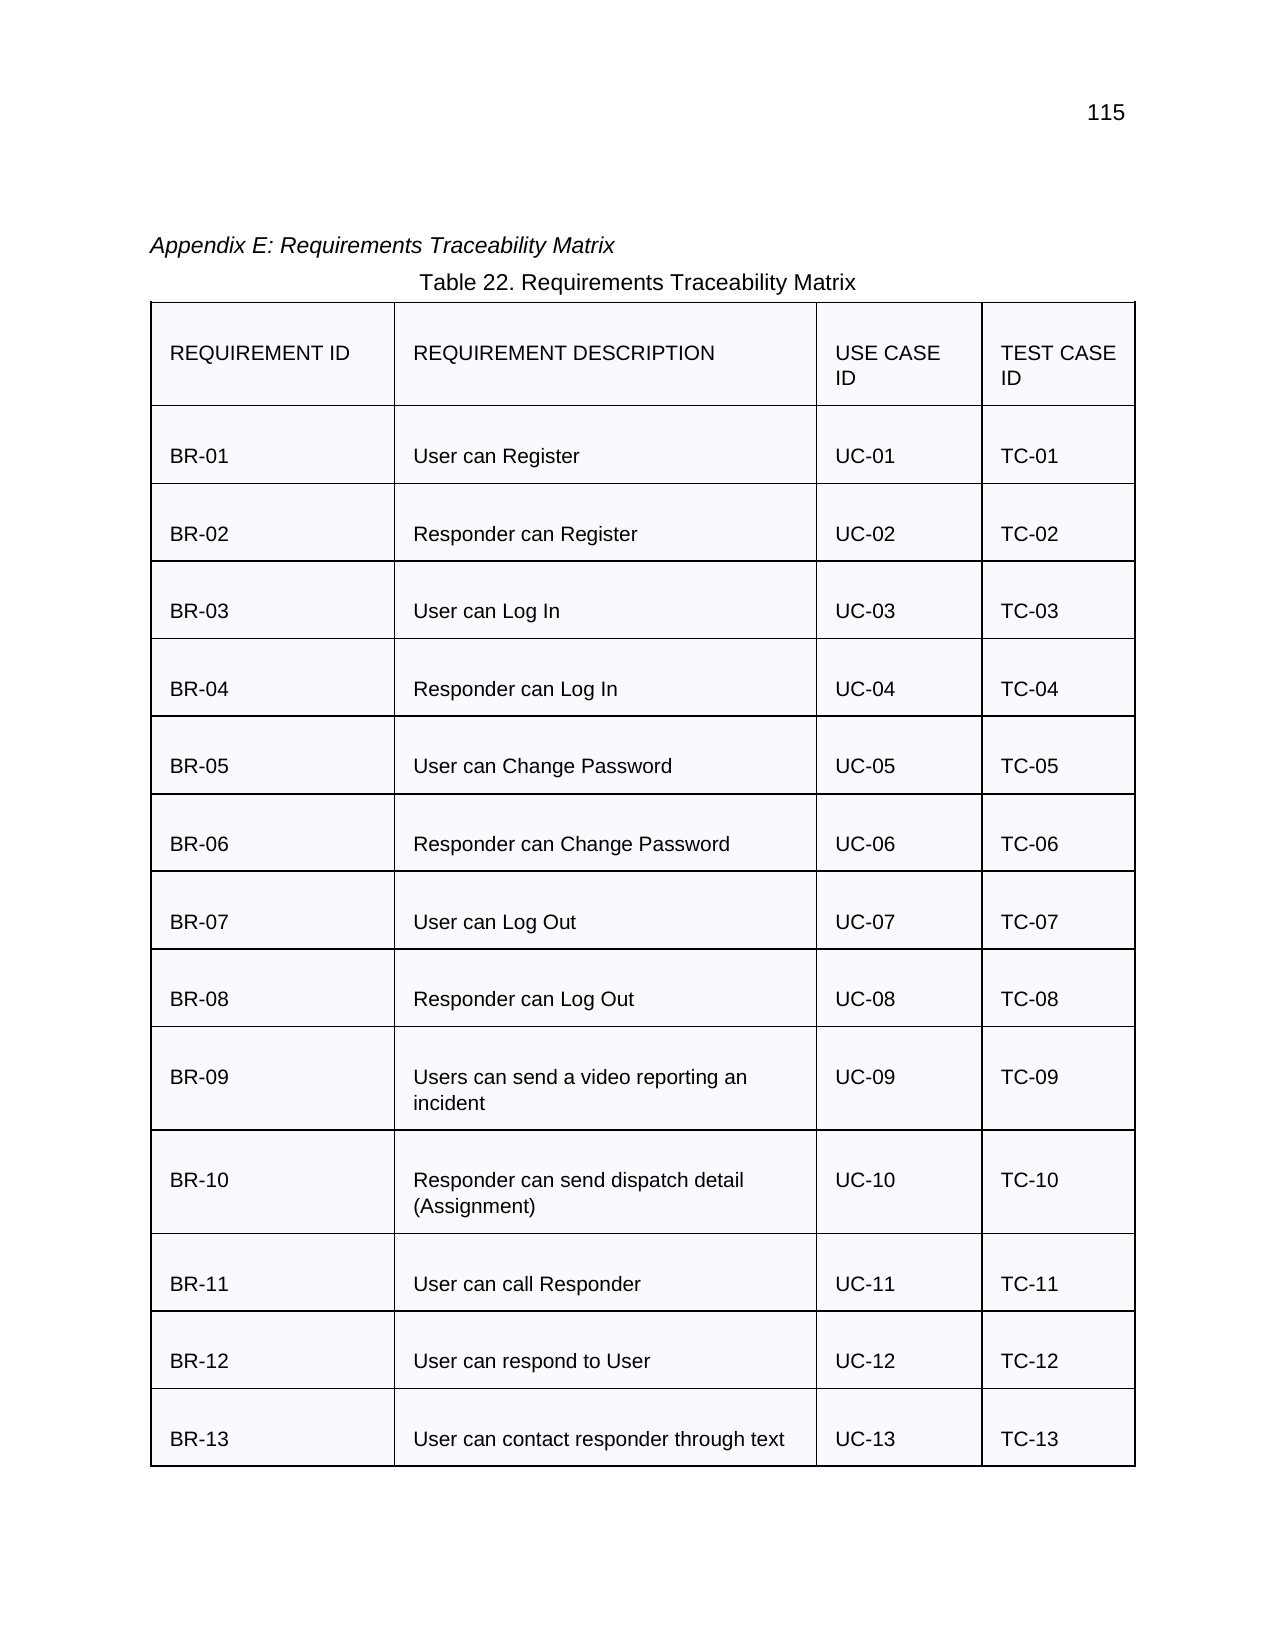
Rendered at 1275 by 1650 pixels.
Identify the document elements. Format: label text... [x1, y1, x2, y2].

table_cell TC-06 [983, 795, 1134, 870]
subtitle Appendix E: Requirements Traceability Matrix [150, 232, 1125, 258]
table_cell Responder can send dispatch detail (Assignment) [395, 1131, 816, 1232]
table_cell BR-02 [152, 484, 394, 560]
table_cell UC-04 [817, 639, 981, 715]
table_cell TC-03 [983, 562, 1134, 638]
table_cell TC-04 [983, 639, 1134, 715]
table_cell TC-12 [983, 1312, 1134, 1388]
table_header USE CASE ID [817, 303, 981, 405]
table_cell UC-13 [817, 1389, 981, 1465]
table_cell BR-08 [152, 950, 394, 1026]
table_header TEST CASE ID [983, 303, 1134, 405]
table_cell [395, 1389, 816, 1465]
table_cell TC-05 [983, 717, 1134, 793]
table_cell UC-03 [817, 562, 981, 638]
table_cell User can Log In [395, 562, 816, 638]
table_cell UC-10 [817, 1131, 981, 1232]
table_cell BR-06 [152, 795, 394, 870]
table_cell Responder can Log In [395, 639, 816, 715]
table_cell Users can send a video reporting an incident [395, 1027, 816, 1129]
table_cell TC-02 [983, 484, 1134, 560]
table_cell UC-09 [817, 1027, 981, 1129]
table_cell Responder can Log Out [395, 950, 816, 1026]
table_header REQUIREMENT ID [152, 303, 394, 405]
table_cell User can respond to User [395, 1312, 816, 1388]
table_cell User can Log Out [395, 872, 816, 948]
table_cell BR-07 [152, 872, 394, 948]
table_cell UC-05 [817, 717, 981, 793]
table_cell UC-12 [817, 1312, 981, 1388]
table_cell User can Change Password [395, 717, 816, 793]
table_cell BR-03 [152, 562, 394, 638]
table_cell BR-01 [152, 406, 394, 482]
table_cell UC-01 [817, 406, 981, 482]
table_cell TC-13 [983, 1389, 1134, 1465]
table_cell Responder can Register [395, 484, 816, 560]
table_cell User can Register [395, 406, 816, 482]
table_cell TC-01 [983, 406, 1134, 482]
table_cell TC-09 [983, 1027, 1134, 1129]
table_cell BR-11 [152, 1234, 394, 1310]
table_cell UC-08 [817, 950, 981, 1026]
table_cell UC-06 [817, 795, 981, 870]
table_cell TC-10 [983, 1131, 1134, 1232]
subtitle Table 22. Requirements Traceability Matrix [150, 269, 1125, 295]
table_cell UC-11 [817, 1234, 981, 1310]
table_cell TC-08 [983, 950, 1134, 1026]
table_cell BR-12 [152, 1312, 394, 1388]
table_cell TC-07 [983, 872, 1134, 948]
table_cell BR-04 [152, 639, 394, 715]
table_cell BR-09 [152, 1027, 394, 1129]
table_header REQUIREMENT DESCRIPTION [395, 303, 816, 405]
table_cell Responder can Change Password [395, 795, 816, 870]
table_cell User can call Responder [395, 1234, 816, 1310]
table_cell BR-13 [152, 1389, 394, 1465]
table_cell BR-05 [152, 717, 394, 793]
table_cell UC-02 [817, 484, 981, 560]
table_cell TC-11 [983, 1234, 1134, 1310]
table_cell BR-10 [152, 1131, 394, 1232]
table_cell UC-07 [817, 872, 981, 948]
